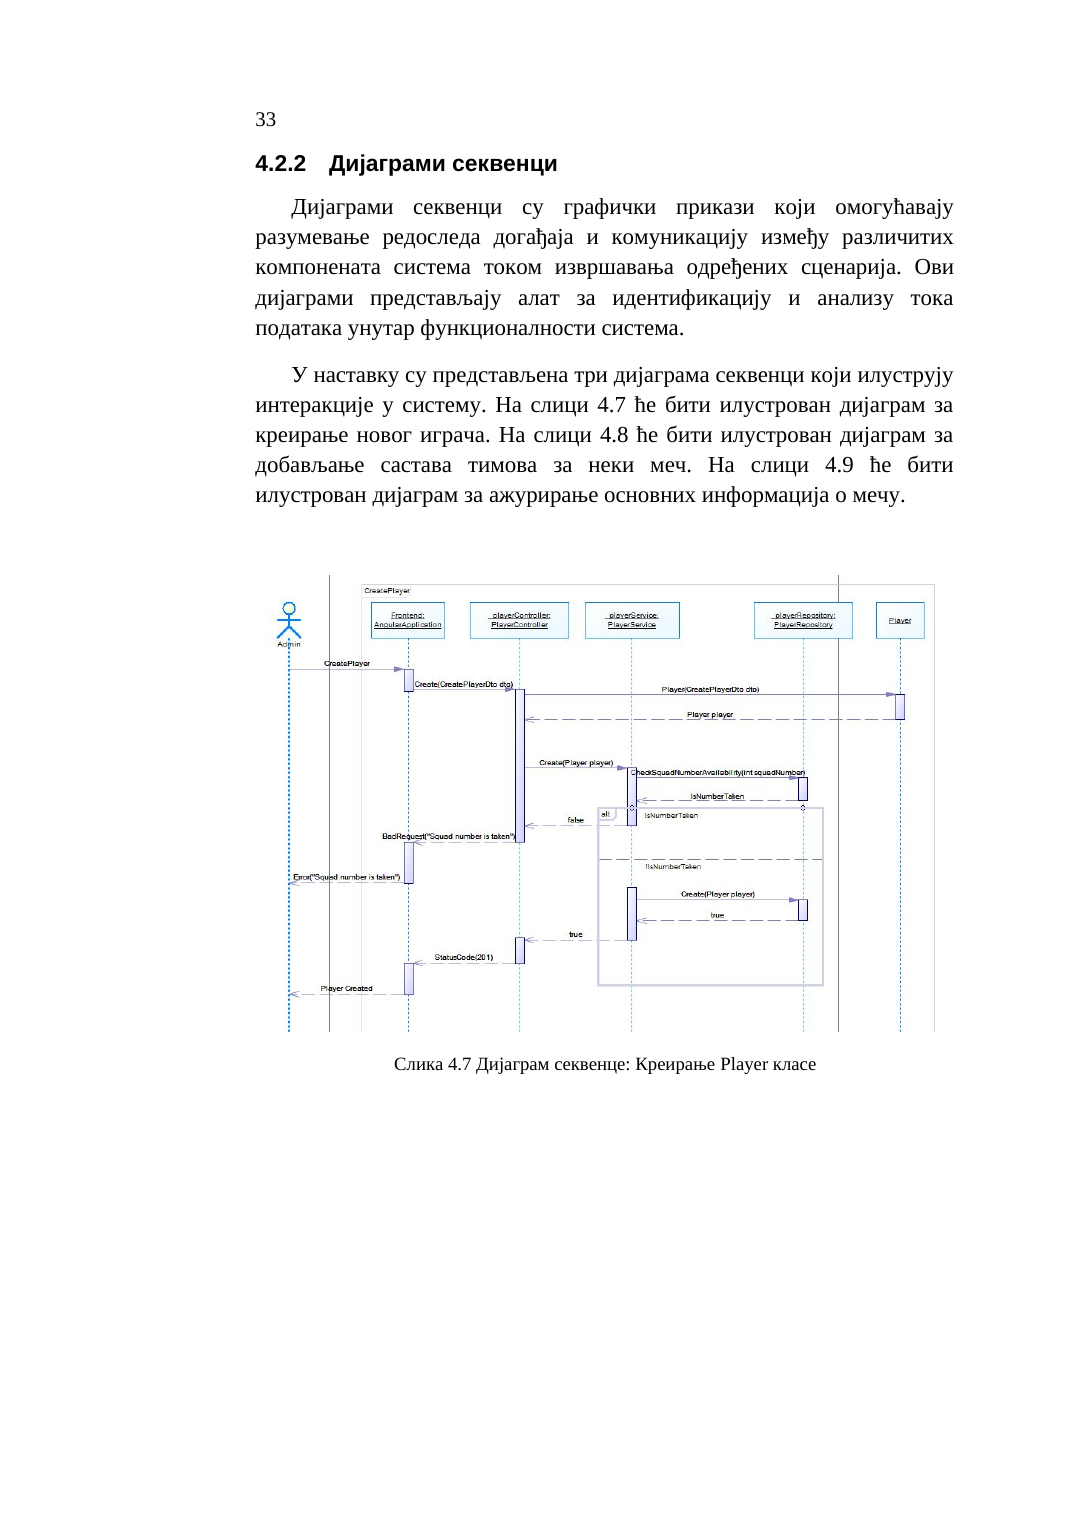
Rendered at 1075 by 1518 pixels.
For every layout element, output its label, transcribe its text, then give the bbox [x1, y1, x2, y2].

subtitle Дијаграми секвенци [255, 150, 955, 176]
text Дијаграми секвенци су графички прикази који омогућавају разумевање редоследа догађаја и комуникацију између различитих компонената система током извршавања одређених сценарија. Ови дијаграми представљају алат за идентификацију и анализу тока података унутар функционалности система. [255, 193, 955, 340]
picture [255, 575, 956, 1032]
text У наставку су представљена три дијаграма секвенци који илуструју интеракције у систему. На слици 4.7 ће бити илустрован дијаграм за креирање новог играча. На слици 4.8 ће бити илустрован дијаграм за добављање састава тимова за неки меч. На слици 4.9 ће бити илустрован дијаграм за ажурирање основних информација о мечу. [255, 361, 955, 508]
text Слика 4.7 Дијаграм секвенце: Креирање Player класе [255, 1052, 955, 1074]
